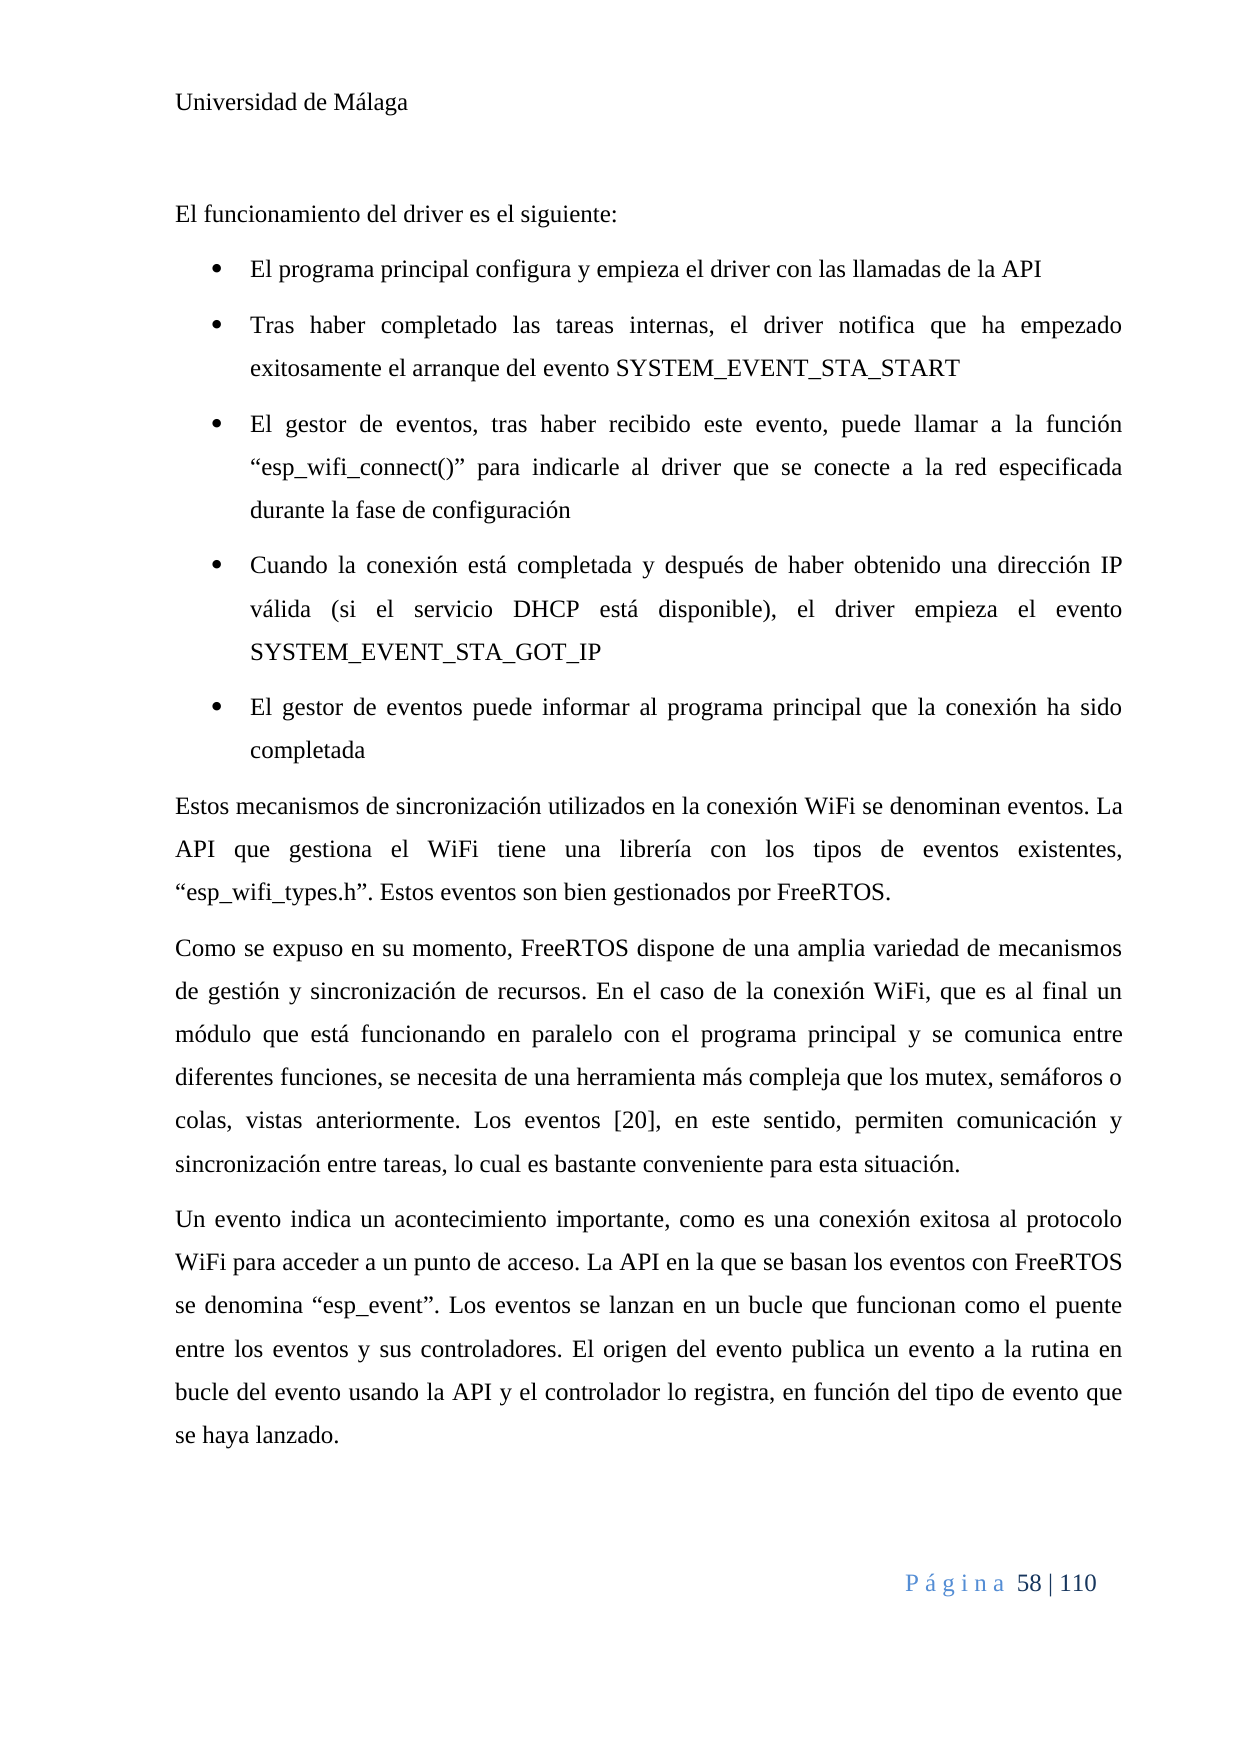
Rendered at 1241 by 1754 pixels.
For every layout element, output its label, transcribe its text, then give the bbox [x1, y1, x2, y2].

list El programa principal configura y empieza el driver con las llamadas de la API [212, 254, 1123, 283]
text Estos mecanismos de sincronización utilizados en la conexión WiFi se denominan eventos. La API que gestiona el WiFi tiene una librería con los tipos de eventos existentes, “esp_wifi_types.h”. Estos eventos son bien gestionados por FreeRTOS. [175, 791, 1123, 906]
text El funcionamiento del driver es el siguiente: [175, 199, 1123, 227]
list Tras haber completado las tareas internas, el driver notifica que ha empezado exitosamente el arranque del evento SYSTEM_EVENT_STA_START [212, 310, 1123, 382]
list Cuando la conexión está completada y después de haber obtenido una dirección IP válida (si el servicio DHCP está disponible), el driver empieza el evento SYSTEM_EVENT_STA_GOT_IP [212, 551, 1123, 666]
text Como se expuso en su momento, FreeRTOS dispone de una amplia variedad de mecanismos de gestión y sincronización de recursos. En el caso de la conexión WiFi, que es al final un módulo que está funcionando en paralelo con el programa principal y se comunica entre diferentes funciones, se necesita de una herramienta más compleja que los mutex, semáforos o colas, vistas anteriormente. Los eventos [20], en este sentido, permiten comunicación y sincronización entre tareas, lo cual es bastante conveniente para esta situación. [175, 933, 1123, 1177]
text Un evento indica un acontecimiento importante, como es una conexión exitosa al protocolo WiFi para acceder a un punto de acceso. La API en la que se basan los eventos con FreeRTOS se denomina “esp_event”. Los eventos se lanzan en un bucle que funcionan como el puente entre los eventos y sus controladores. El origen del evento publica un evento a la rutina en bucle del evento usando la API y el controlador lo registra, en función del tipo de evento que se haya lanzado. [175, 1204, 1123, 1449]
list El gestor de eventos puede informar al programa principal que la conexión ha sido completada [212, 692, 1123, 764]
list El gestor de eventos, tras haber recibido este evento, puede llamar a la función “esp_wifi_connect()” para indicarle al driver que se conecte a la red especificada durante la fase de configuración [212, 409, 1123, 524]
